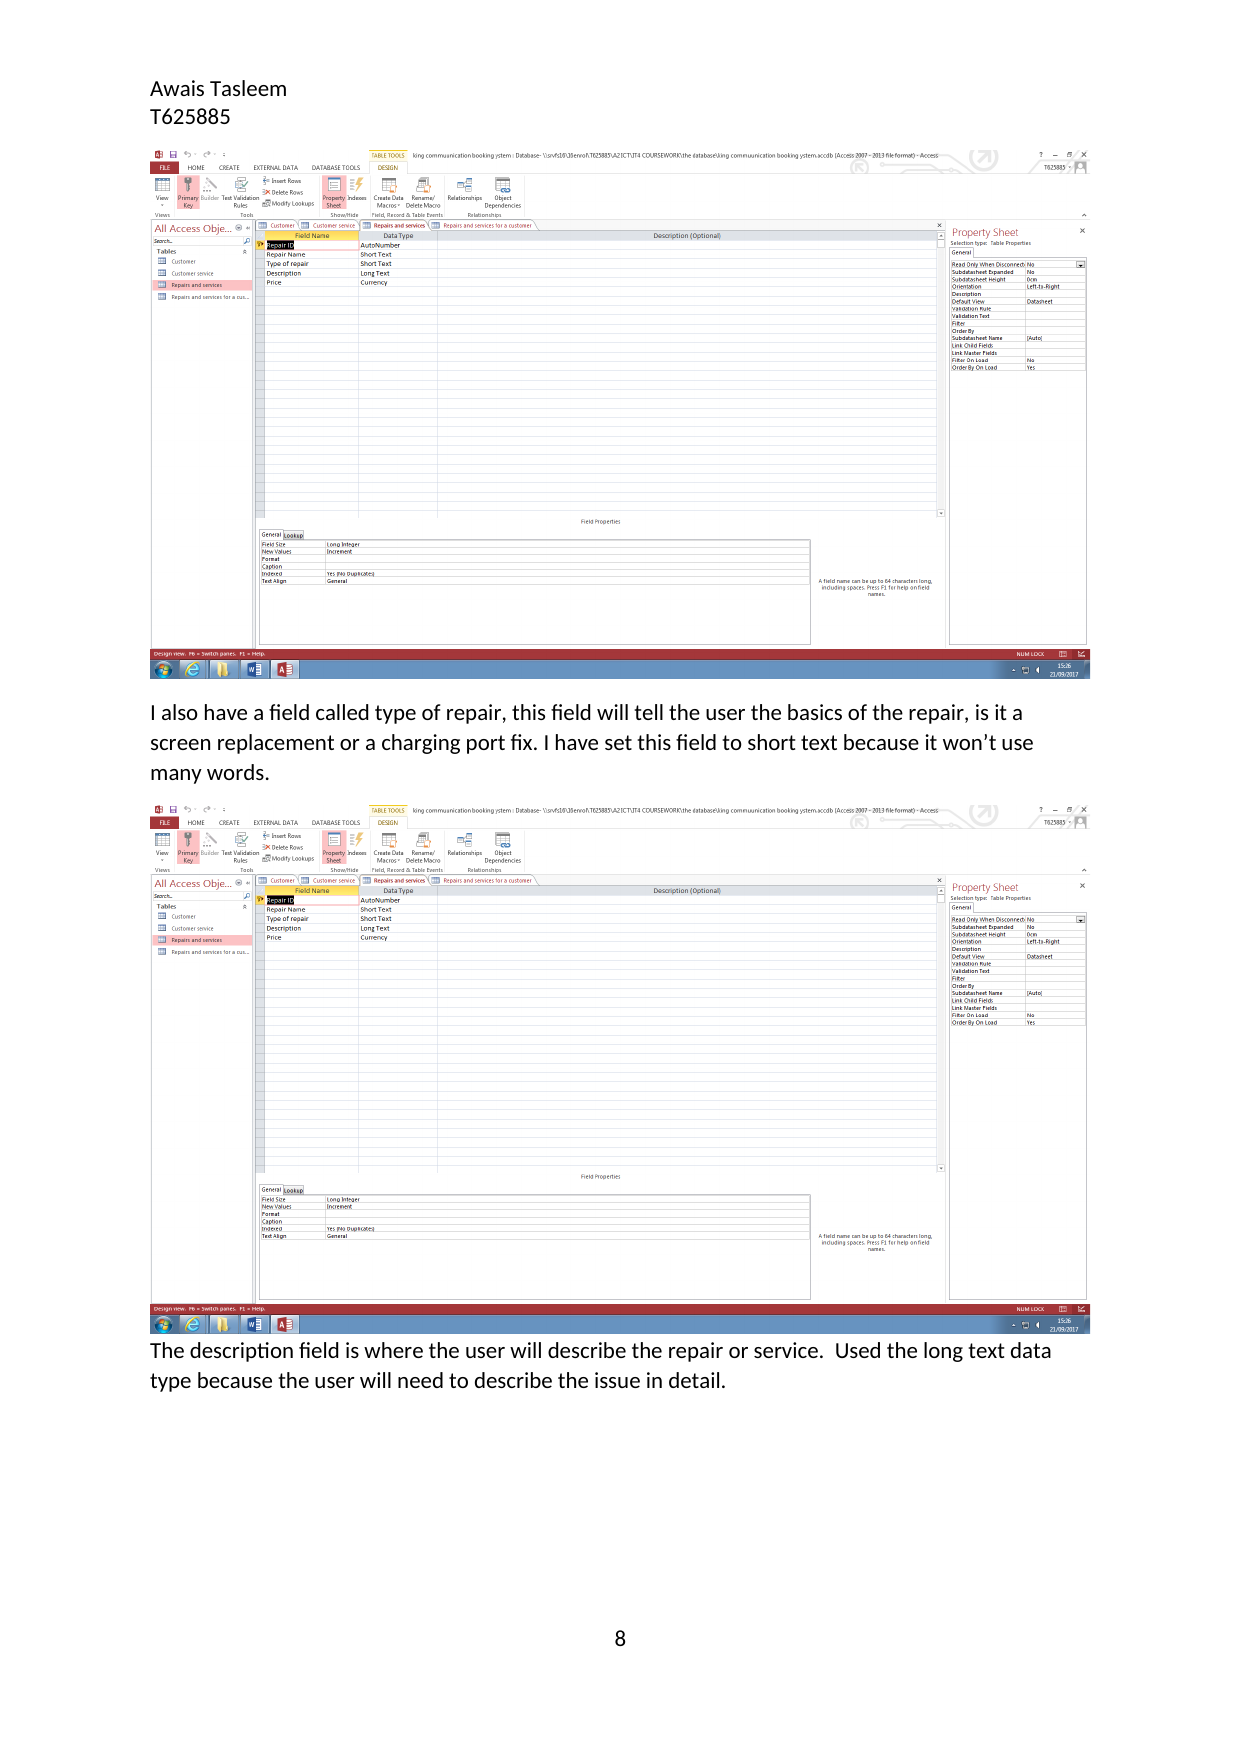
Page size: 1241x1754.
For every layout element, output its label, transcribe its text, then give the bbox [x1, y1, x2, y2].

text The description field is where the user will describe the repair or service. Used the long text data type because the user will need to describe the issue in detail. [150, 1334, 1090, 1394]
picture [150, 805, 1091, 1334]
picture [150, 150, 1091, 679]
text I also have a field called type of repair, this field will tell the user the basics of the repair, is it a screen replacement or a charging port fix. I have set this field to short text because it won’t use many words. [150, 698, 1090, 786]
